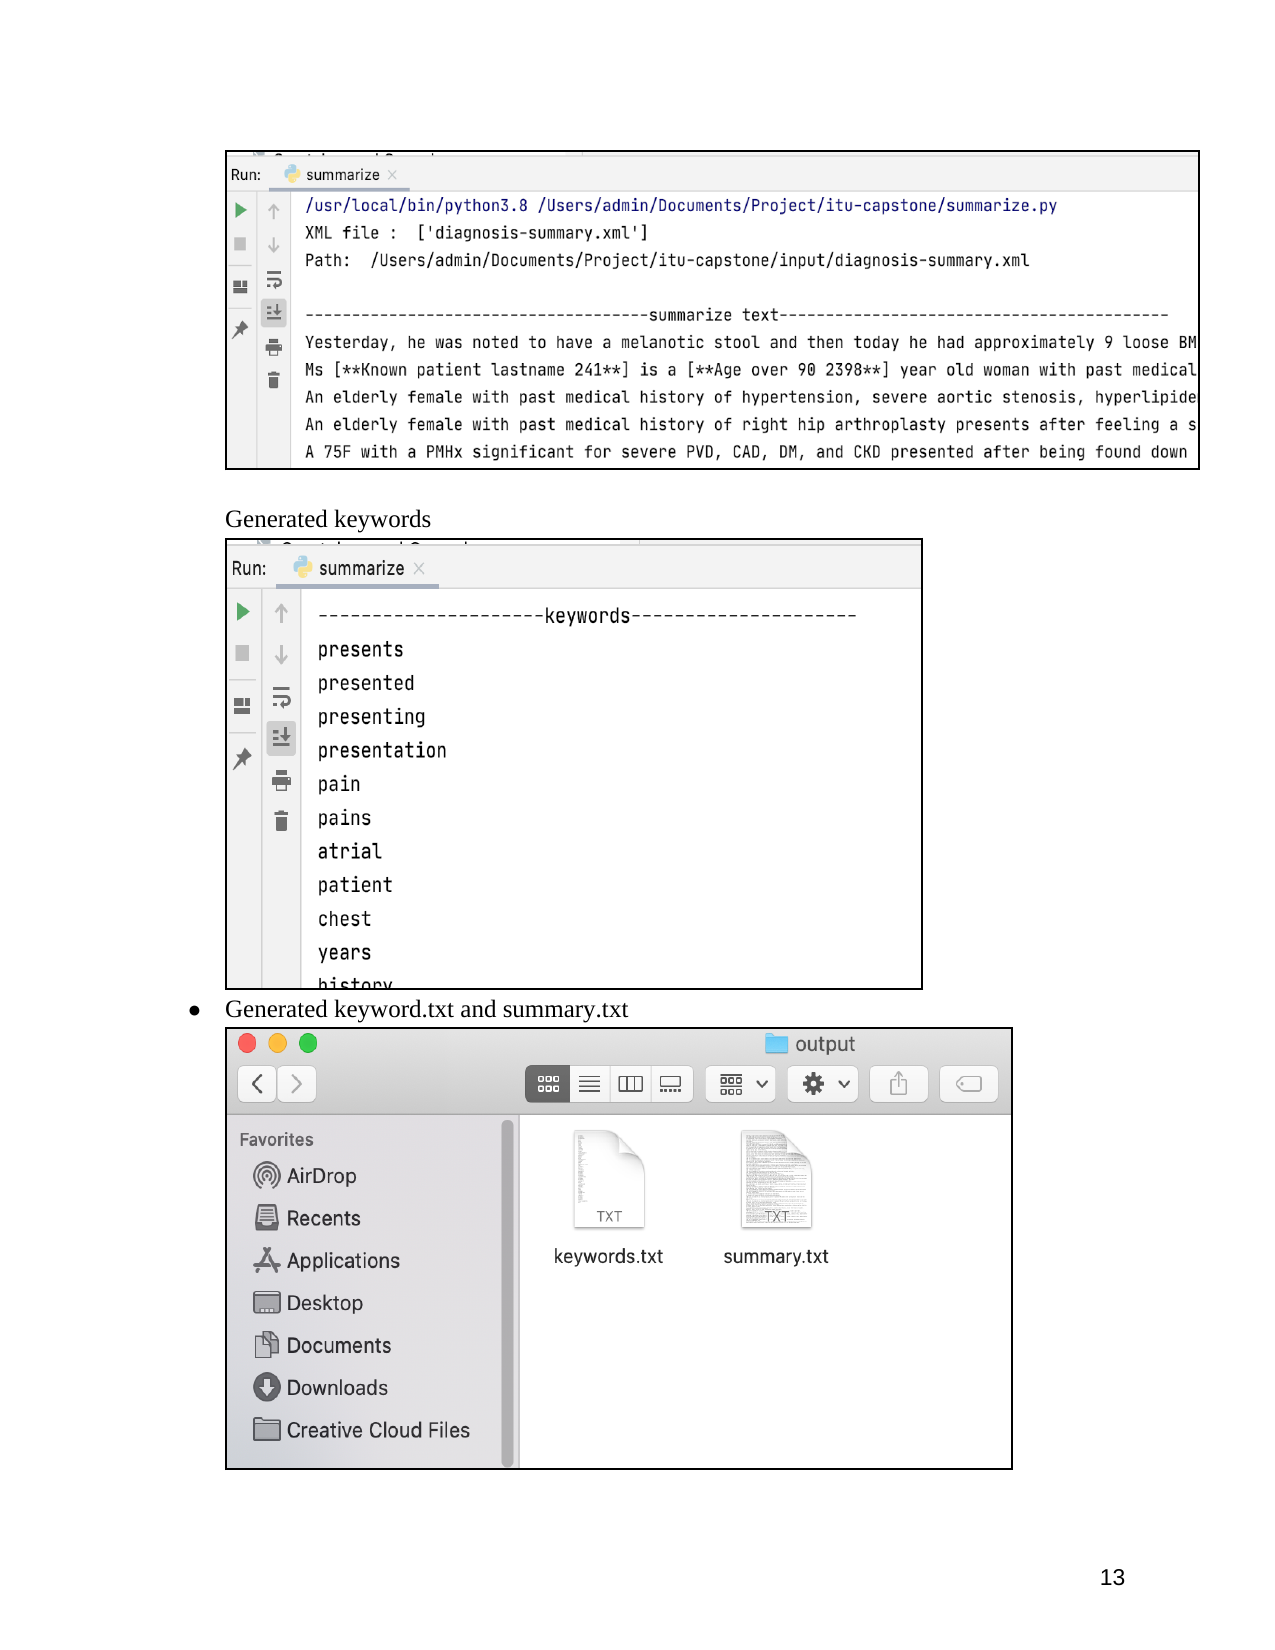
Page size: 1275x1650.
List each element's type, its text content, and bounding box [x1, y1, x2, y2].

text Generated keywords [225, 504, 1125, 533]
picture [227, 152, 1198, 468]
list Generated keyword.txt and summary.txt [187, 994, 1125, 1023]
picture [227, 1029, 1011, 1468]
picture [227, 540, 921, 988]
